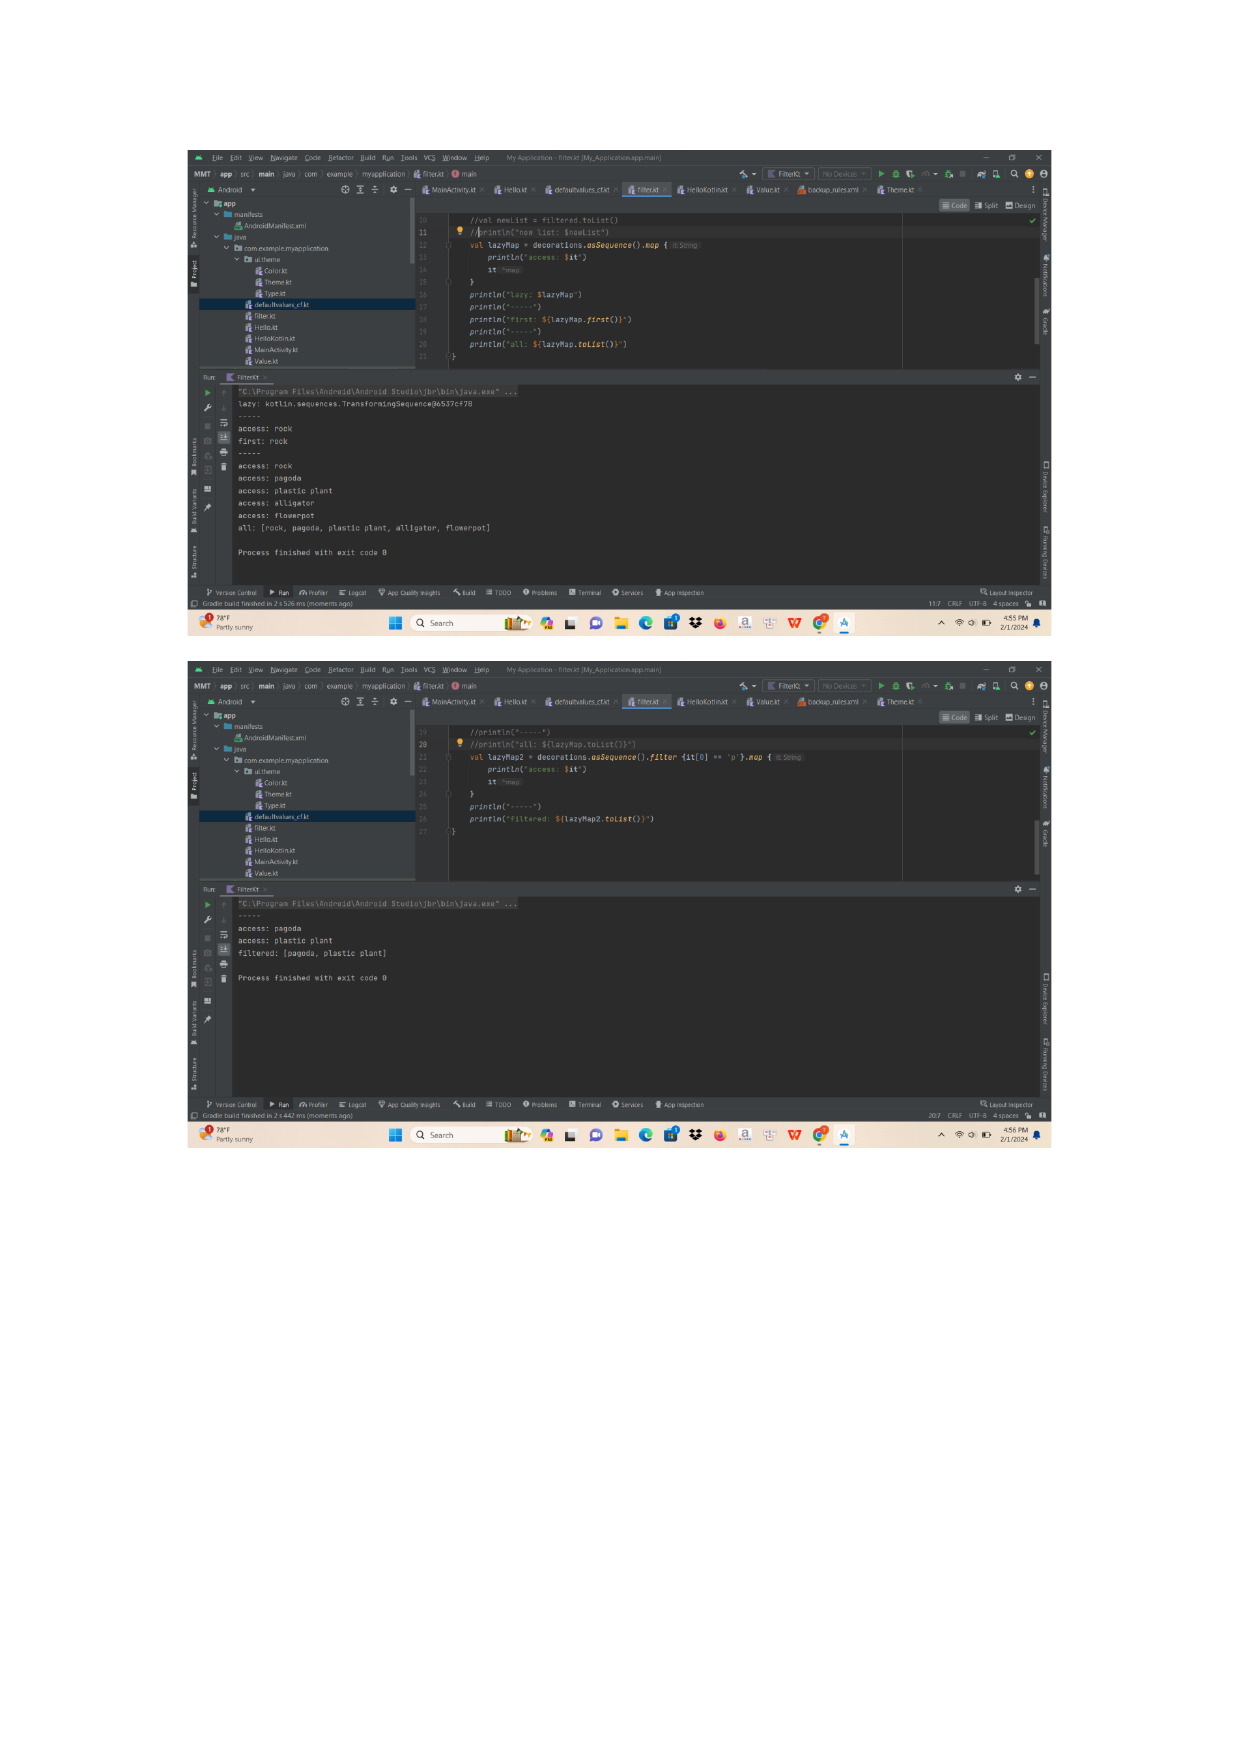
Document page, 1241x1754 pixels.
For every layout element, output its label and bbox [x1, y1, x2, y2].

picture [187, 661, 1052, 1148]
picture [187, 150, 1052, 636]
